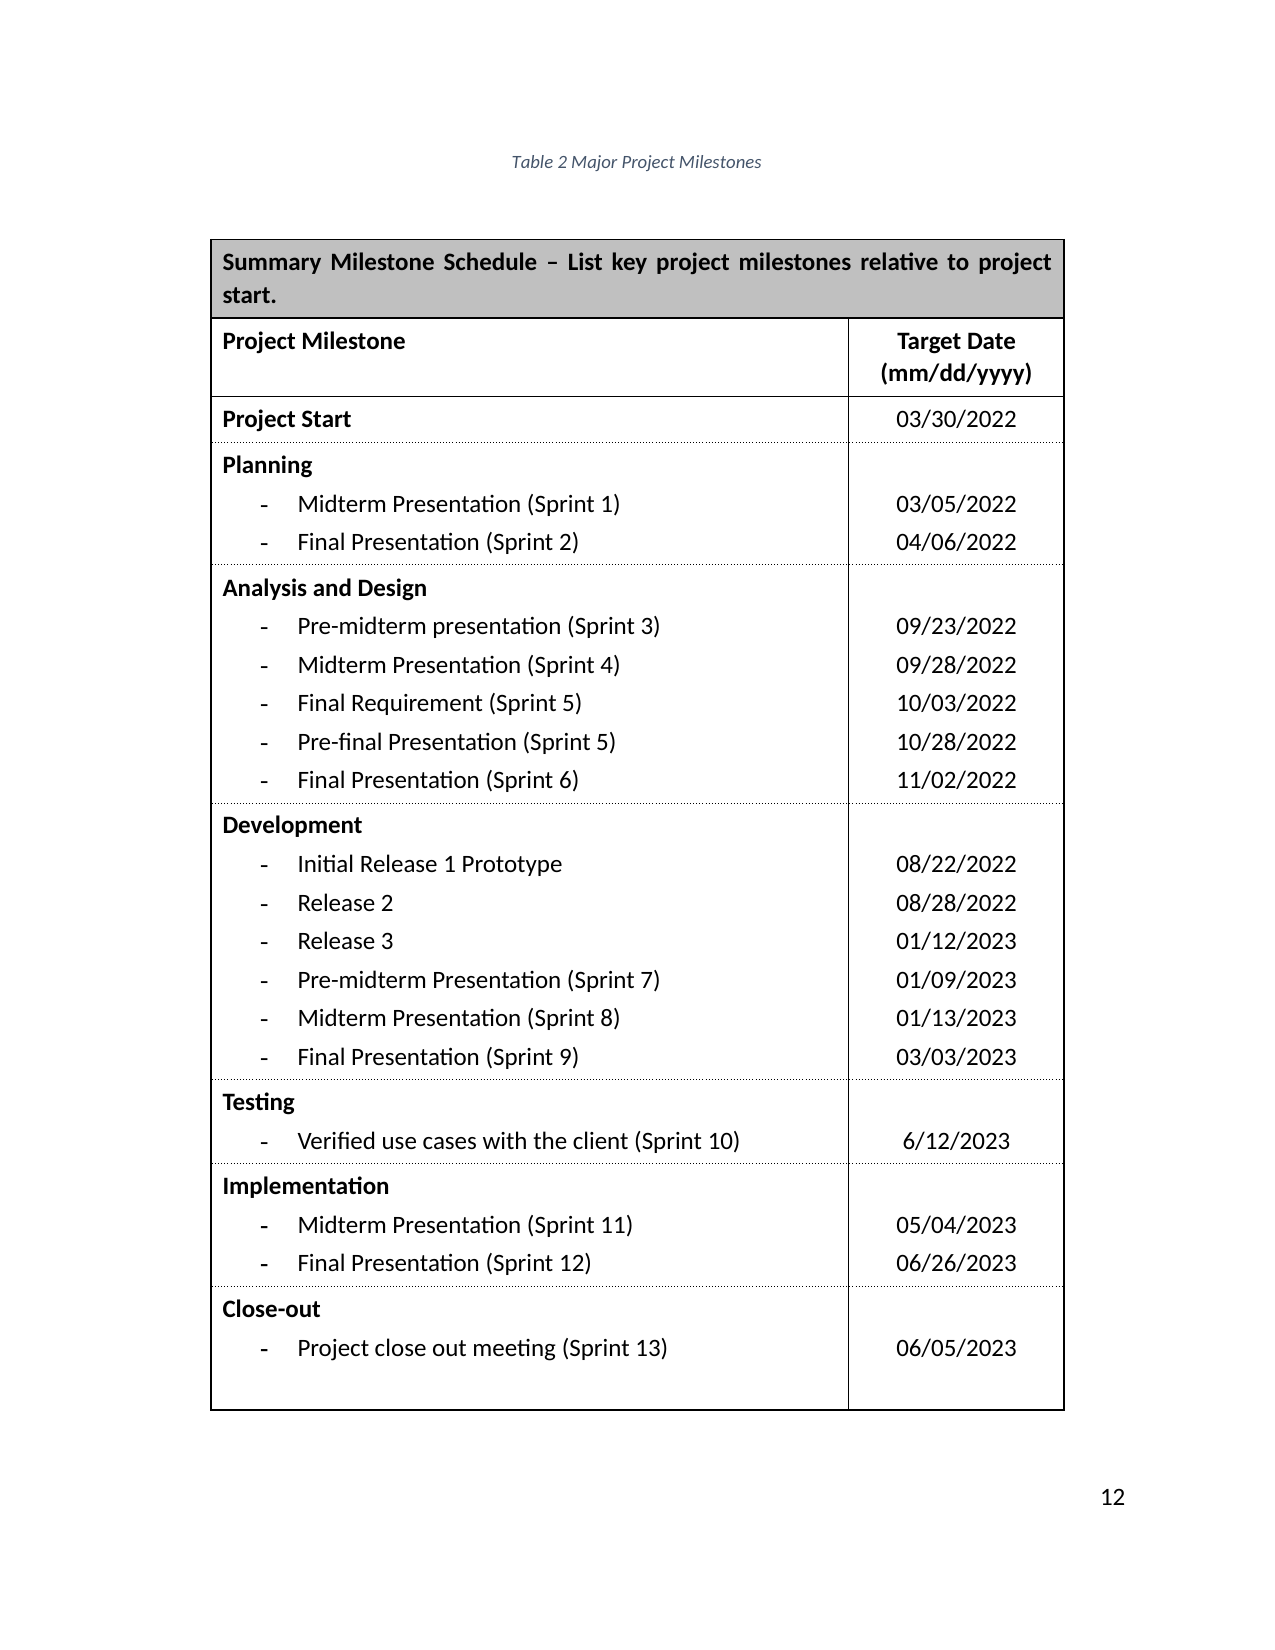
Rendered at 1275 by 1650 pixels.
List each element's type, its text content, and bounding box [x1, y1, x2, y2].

table_cell 6/12/2023 [849, 1079, 1063, 1163]
table_cell 09/23/2022 09/28/2022 10/03/2022 10/28/2022 11/02/2022 [849, 564, 1063, 802]
table_cell Project Milestone [212, 319, 848, 396]
text Table 2 Major Project Milestones [150, 150, 1125, 173]
table_cell Implementation Midterm Presentation (Sprint 11) Final Presentation (Sprint 12) [212, 1163, 848, 1286]
table_header Summary Milestone Schedule – List key project milestones relative to project start. [212, 240, 1063, 317]
table_cell Testing Verified use cases with the client (Sprint 10) [212, 1079, 848, 1163]
table_cell 06/05/2023 [849, 1286, 1063, 1409]
table_cell Project Start [212, 397, 848, 442]
table_cell 03/30/2022 [849, 397, 1063, 442]
table_cell Close-out Project close out meeting (Sprint 13) [212, 1286, 848, 1409]
table_cell Planning Midterm Presentation (Sprint 1) Final Presentation (Sprint 2) [212, 442, 848, 564]
table_cell Target Date (mm/dd/yyyy) [849, 319, 1063, 396]
table_cell 05/04/2023 06/26/2023 [849, 1163, 1063, 1286]
table_cell 08/22/2022 08/28/2022 01/12/2023 01/09/2023 01/13/2023 03/03/2023 [849, 803, 1063, 1079]
table_cell 03/05/2022 04/06/2022 [849, 442, 1063, 564]
table_cell Development Initial Release 1 Prototype Release 2 Release 3 Pre-midterm Presentation (Sprint 7) Midterm Presentation (Sprint 8) Final Presentation (Sprint 9) [212, 803, 848, 1079]
table_cell Analysis and Design Pre-midterm presentation (Sprint 3) Midterm Presentation (Sprint 4) Final Requirement (Sprint 5) Pre-final Presentation (Sprint 5) Final Presentation (Sprint 6) [212, 564, 848, 802]
